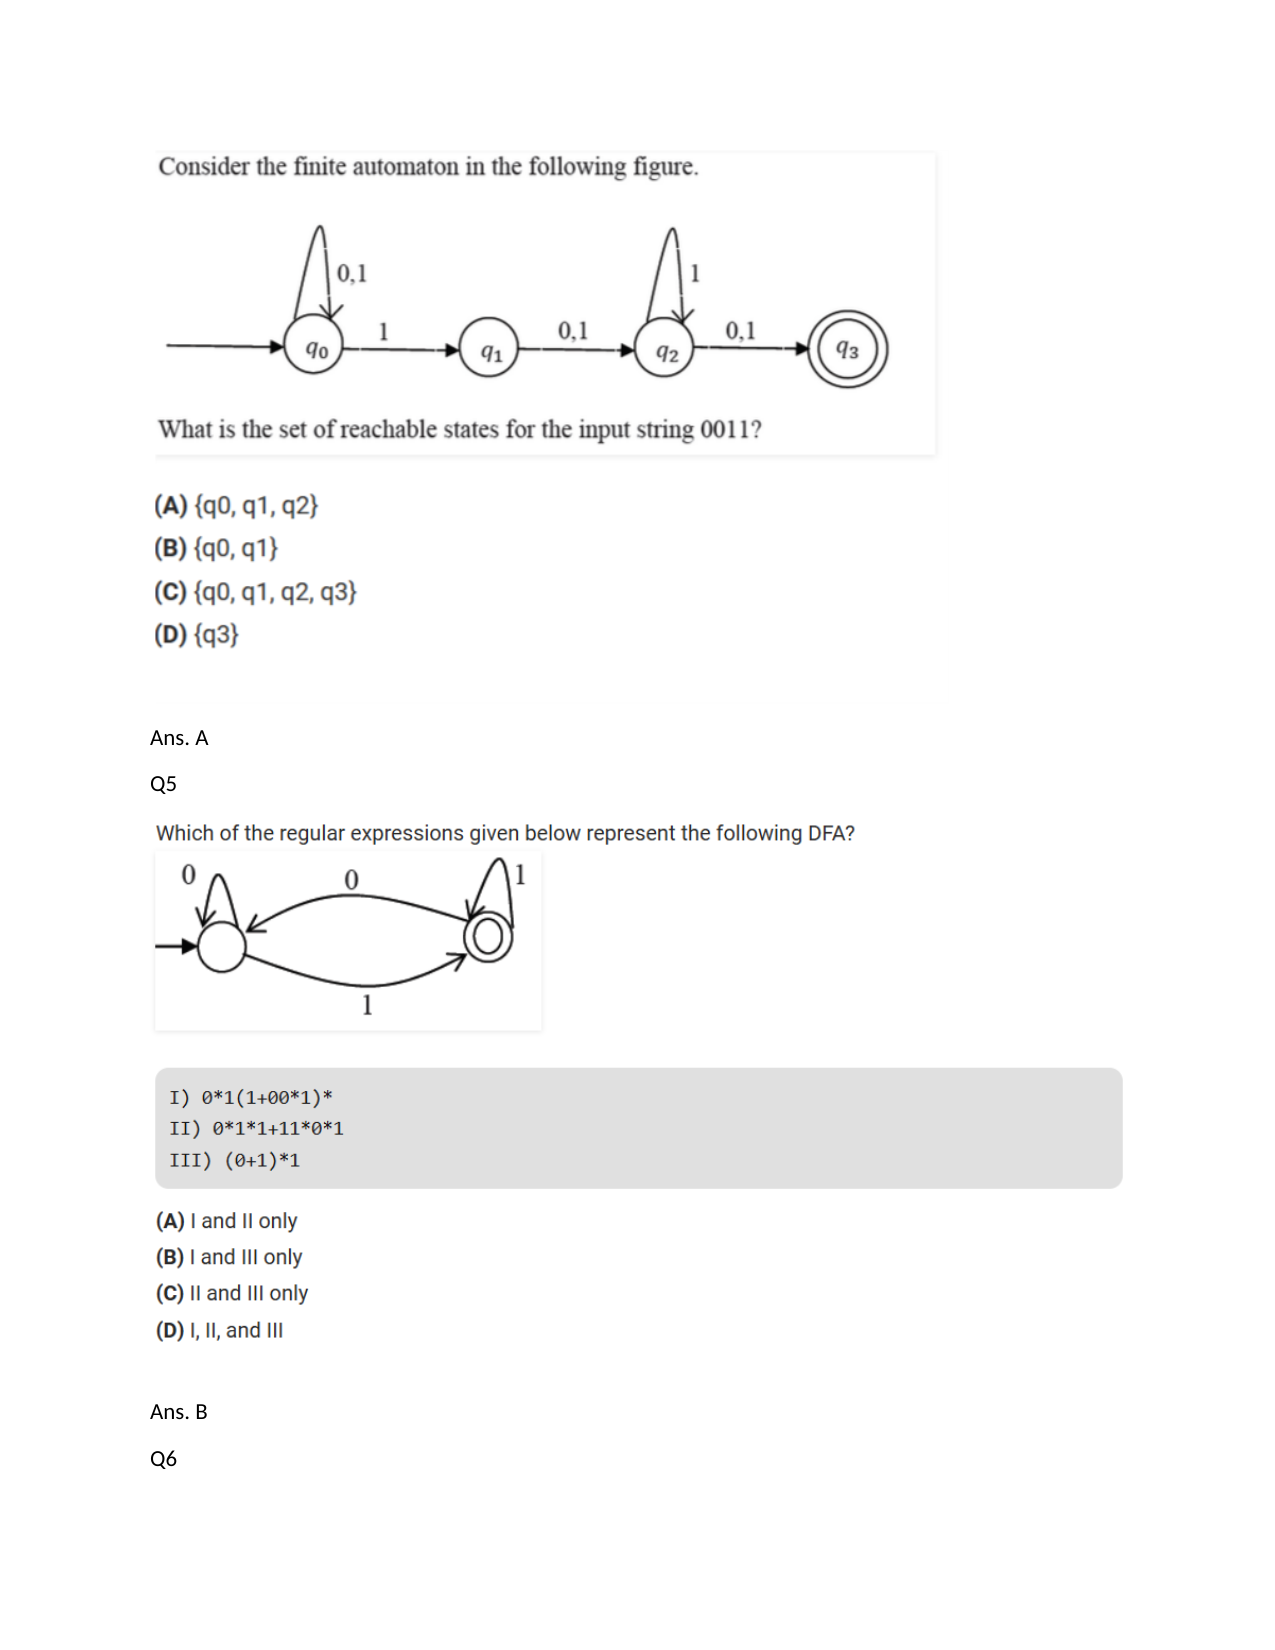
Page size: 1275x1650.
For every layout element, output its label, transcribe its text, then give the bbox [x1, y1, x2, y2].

text Q5 [150, 769, 1125, 798]
picture [150, 816, 1125, 1379]
picture [155, 150, 949, 704]
text Ans. A [150, 723, 1125, 751]
text Q6 [150, 1444, 1125, 1472]
text Ans. B [150, 1397, 1125, 1425]
